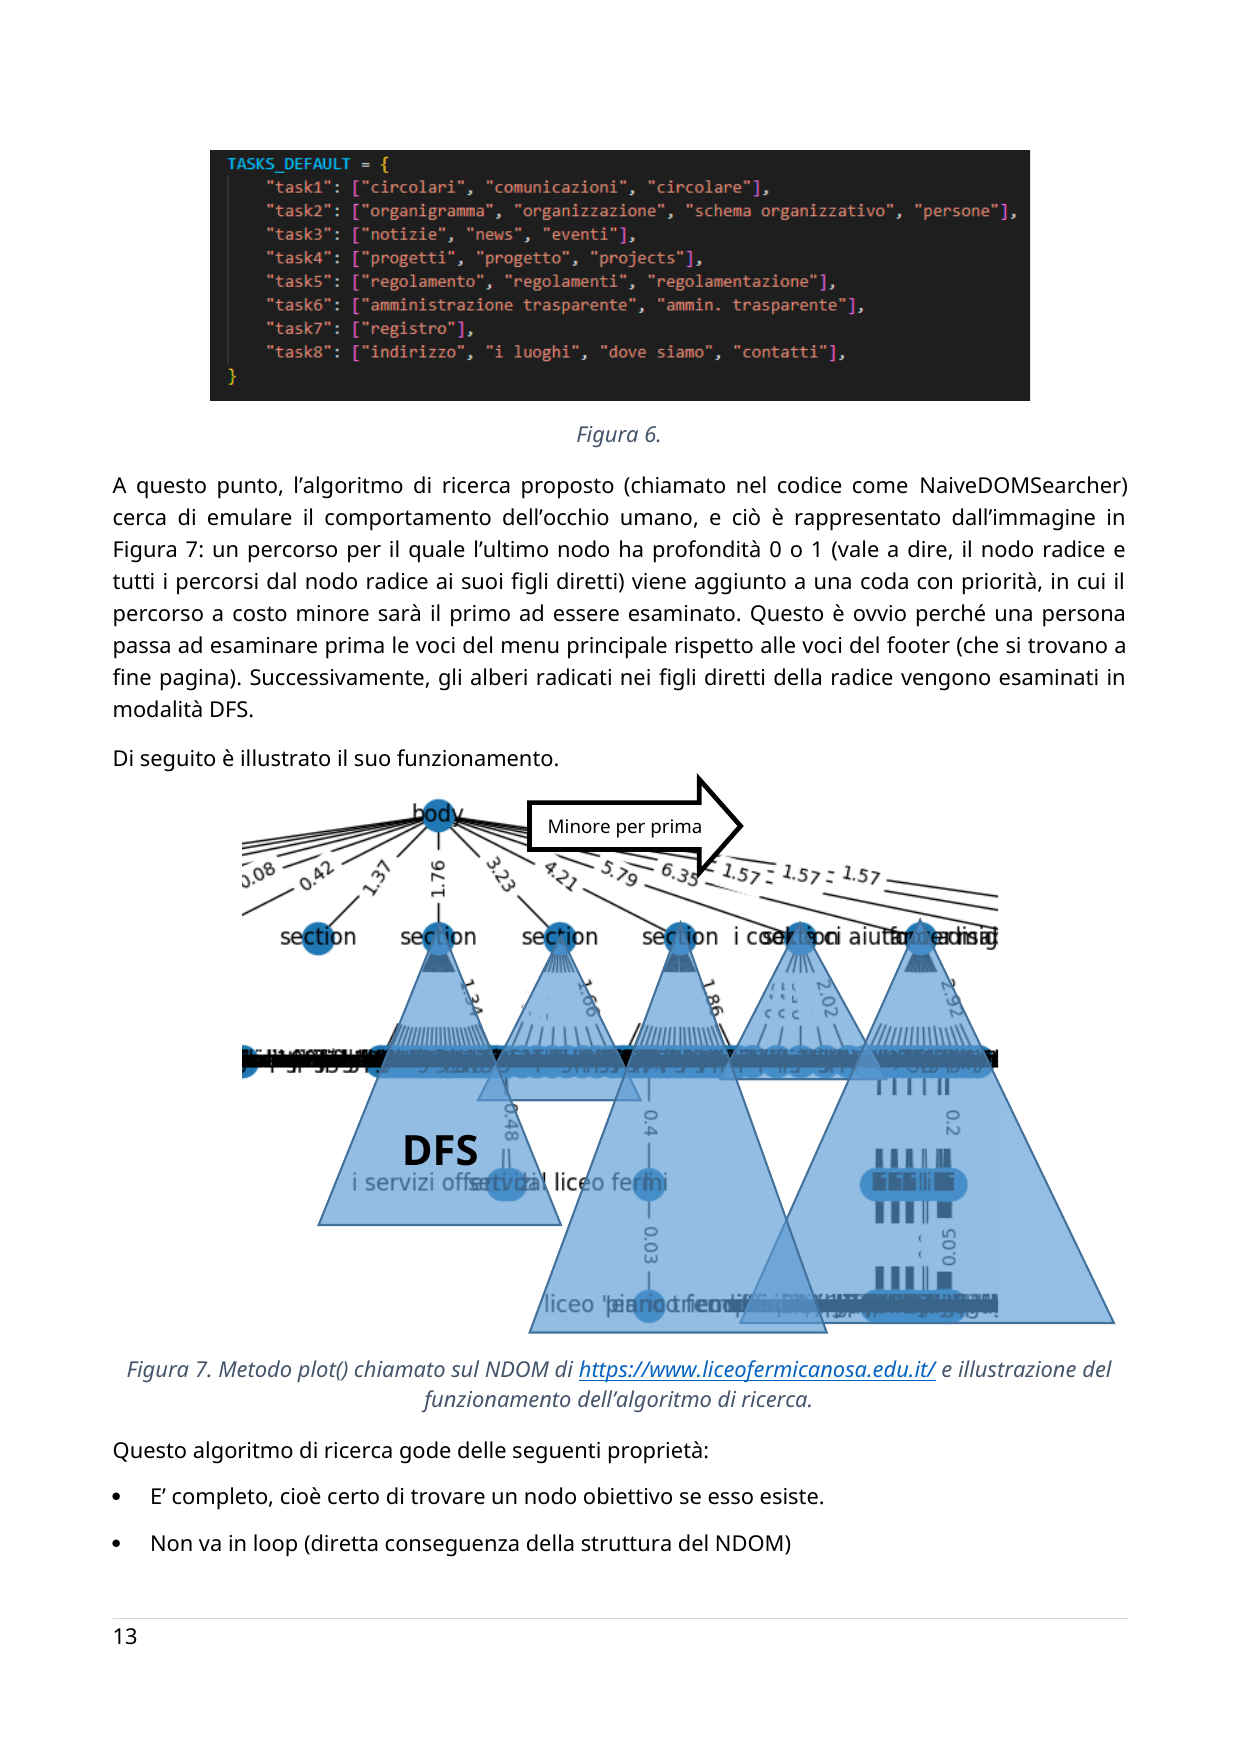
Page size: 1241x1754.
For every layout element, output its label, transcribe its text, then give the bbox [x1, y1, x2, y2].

picture [210, 150, 1031, 401]
text Di seguito è illustrato il suo funzionamento. [112, 743, 1128, 773]
text Figura 7. Metodo plot() chiamato sul NDOM di https://www.liceofermicanosa.edu.it/ e illustrazione del funzionamento dell’algoritmo di ricerca. [112, 1354, 1128, 1414]
text Questo algoritmo di ricerca gode delle seguenti proprietà: [112, 1435, 1128, 1464]
list E’ completo, cioè certo di trovare un nodo obiettivo se esso esiste. [112, 1481, 1128, 1511]
picture [739, 1081, 846, 1215]
picture [242, 791, 999, 1336]
text A questo punto, l’algoritmo di ricerca proposto (chiamato nel codice come NaiveDOMSearcher) cerca di emulare il comportamento dell’occhio umano, e ciò è rappresentato dall’immagine in Figura 7: un percorso per il quale l’ultimo nodo ha profondità 0 o 1 (vale a dire, il nodo radice e tutti i percorsi dal nodo radice ai suoi figli diretti) viene aggiunto a una coda con priorità, in cui il percorso a costo minore sarà il primo ad essere esaminato. Questo è ovvio perché una persona passa ad esaminare prima le voci del menu principale rispetto alle voci del footer (che si trovano a fine pagina). Successivamente, gli alberi radicati nei figli diretti della radice vengono esaminati in modalità DFS. [112, 469, 1128, 724]
text Figura 6. [112, 419, 1128, 449]
list Non va in loop (diretta conseguenza della struttura del NDOM) [112, 1528, 1128, 1557]
